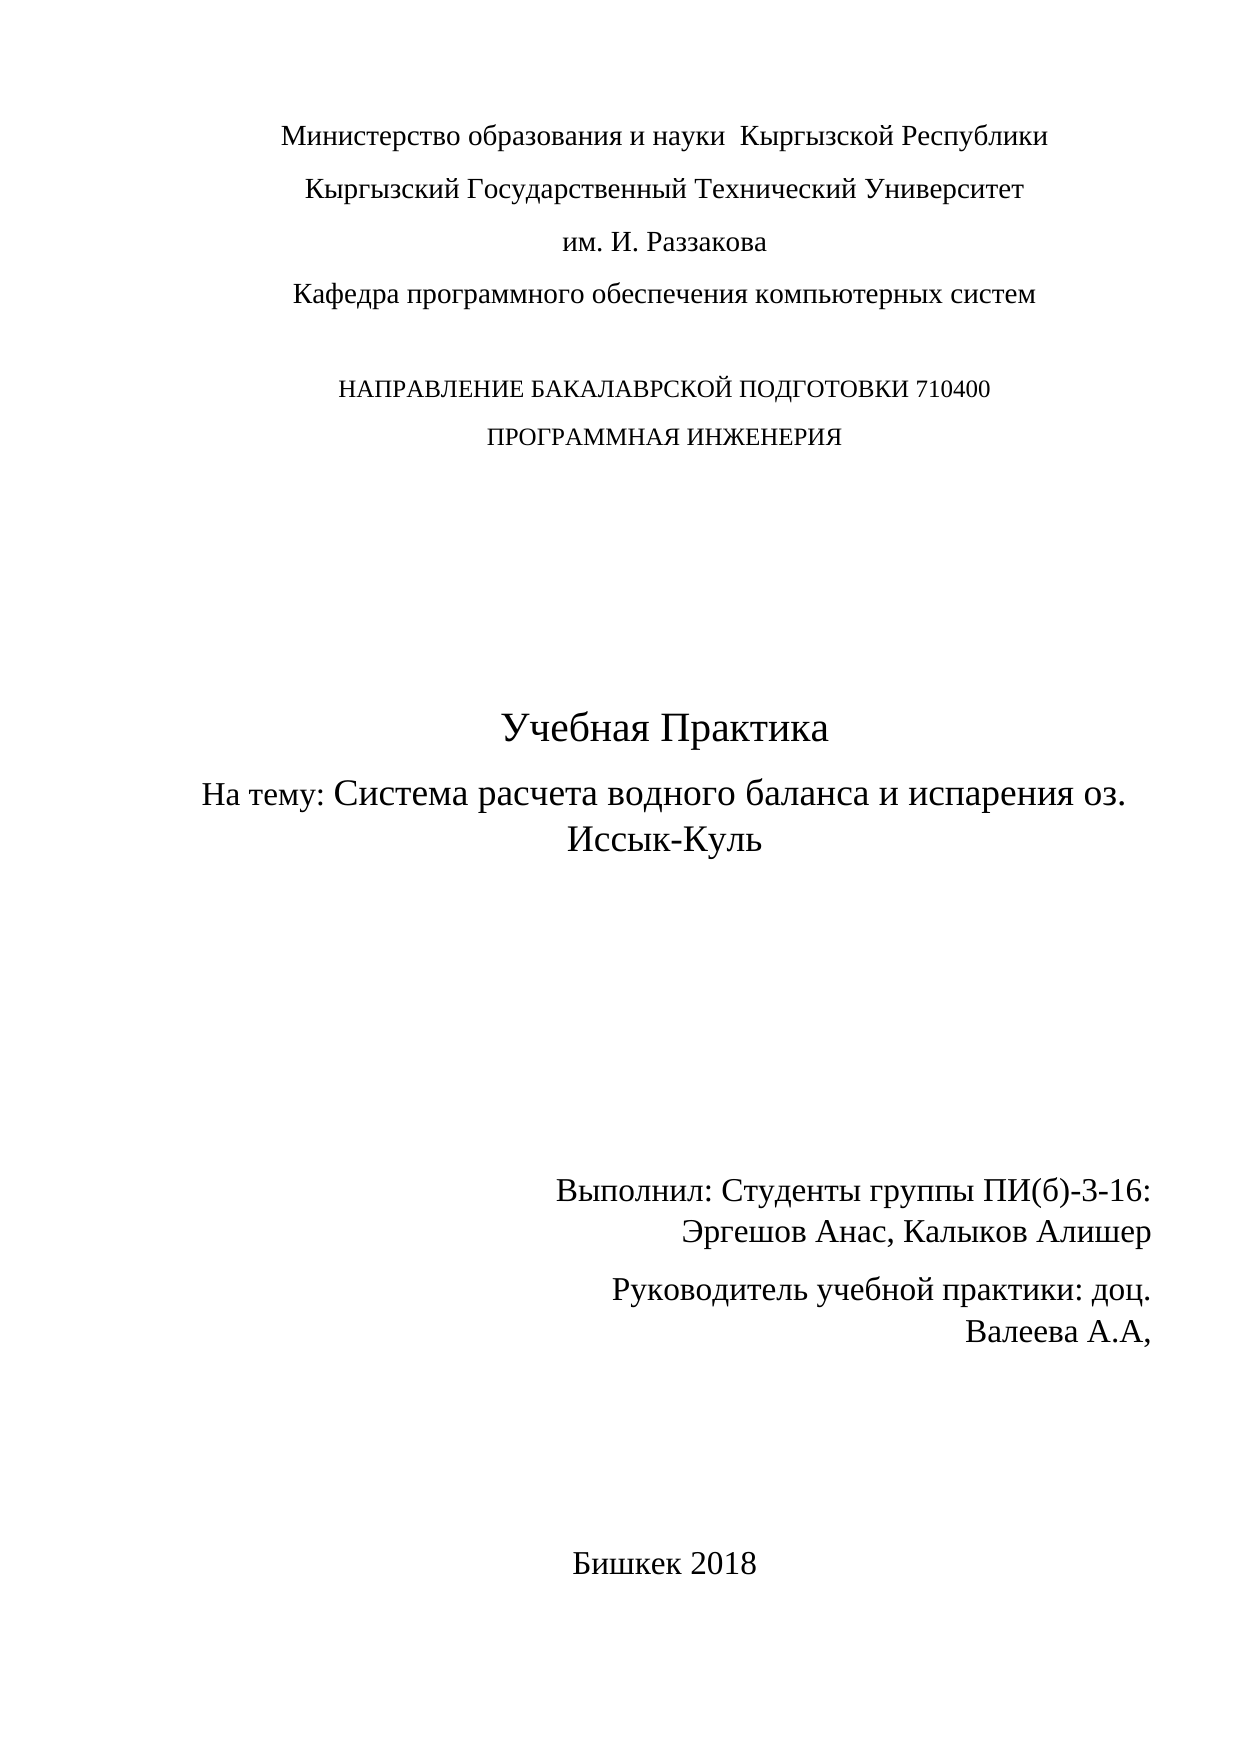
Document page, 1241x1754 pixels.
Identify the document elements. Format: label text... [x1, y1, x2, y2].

text На тему: Система расчета водного баланса и испарения оз. Иссык-Куль [177, 770, 1152, 860]
text Кыргызский Государственный Технический Университет [177, 171, 1152, 204]
text Министерство образования и науки Кыргызской Республики [177, 118, 1152, 152]
text Бишкек 2018 [177, 1543, 1152, 1581]
text Кафедра программного обеспечения компьютерных систем [177, 277, 1152, 310]
text Выполнил: Студенты группы ПИ(б)-3-16: Эргешов Анас, Калыков Алишер [398, 1170, 1152, 1250]
text ПРОГРАММНАЯ ИНЖЕНЕРИЯ [177, 422, 1152, 451]
text им. И. Раззакова [177, 224, 1152, 257]
text Учебная Практика [177, 702, 1152, 750]
text НАПРАВЛЕНИЕ БАКАЛАВРСКОЙ ПОДГОТОВКИ 710400 [177, 374, 1152, 403]
text Руководитель учебной практики: доц. Валеева А.А, [472, 1269, 1152, 1349]
